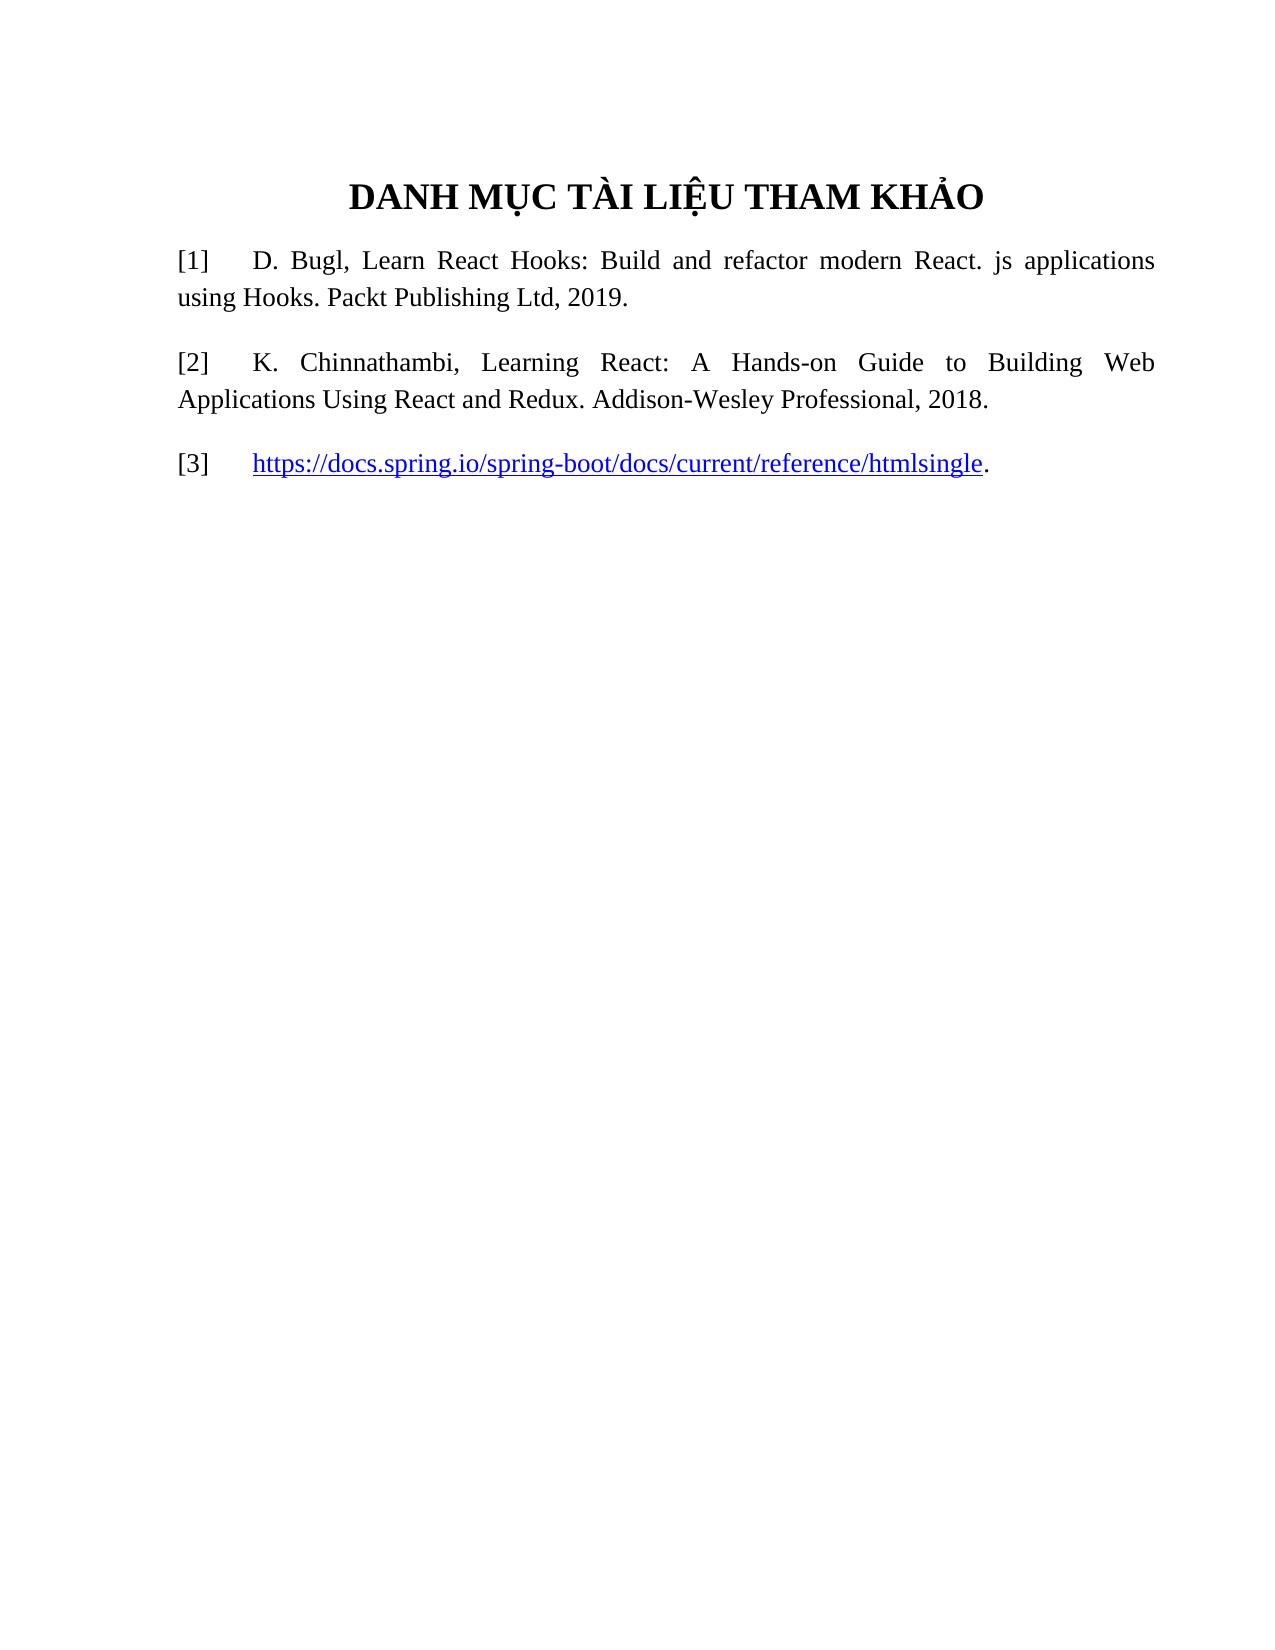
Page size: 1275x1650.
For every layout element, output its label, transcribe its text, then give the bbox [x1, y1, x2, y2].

text [3] https://docs.spring.io/spring-boot/docs/current/reference/htmlsingle. [177, 448, 1156, 479]
text [1] D. Bugl, Learn React Hooks: Build and refactor modern React. js applications using Hooks. Packt Publishing Ltd, 2019. [177, 244, 1156, 313]
text DANH MỤC TÀI LIỆU THAM KHẢO [177, 174, 1156, 217]
text [2] K. Chinnathambi, Learning React: A Hands-on Guide to Building Web Applications Using React and Redux. Addison-Wesley Professional, 2018. [177, 346, 1156, 414]
